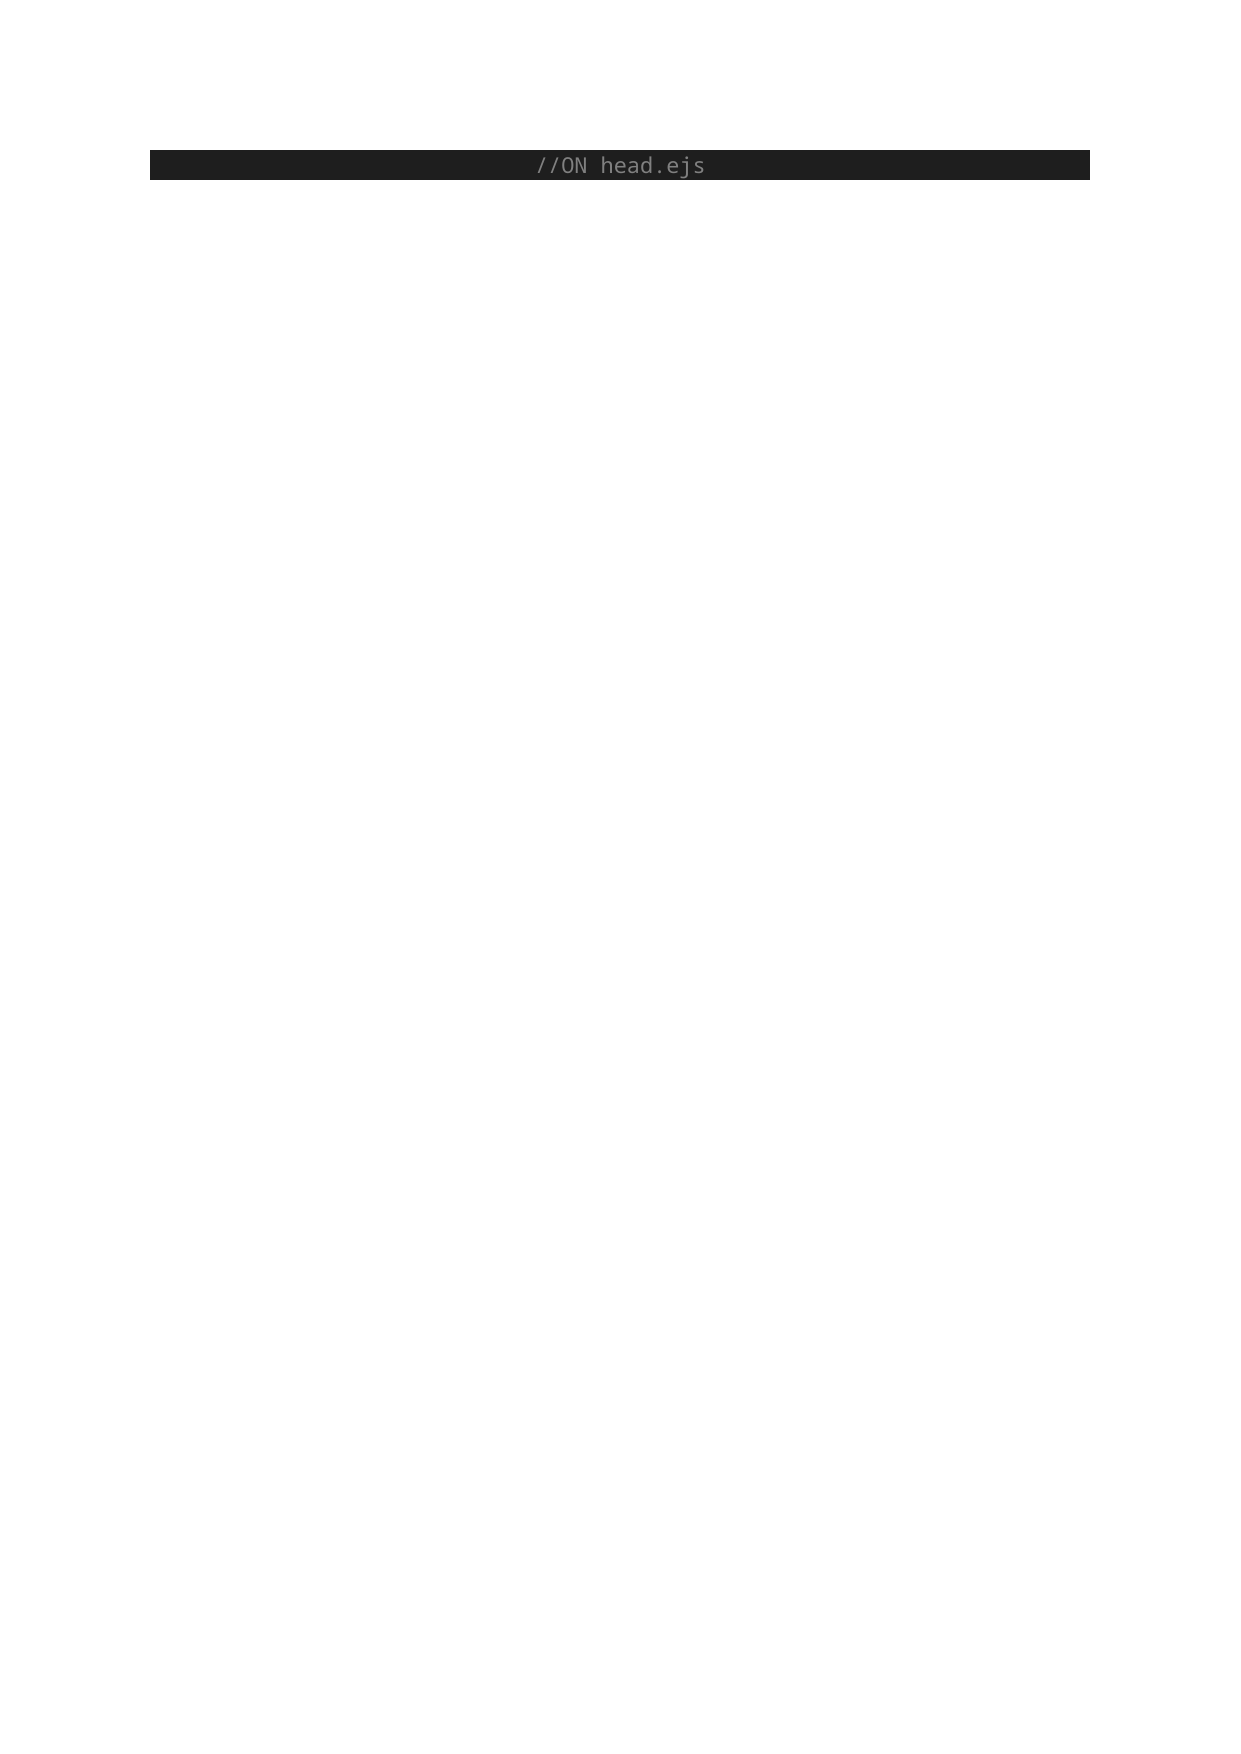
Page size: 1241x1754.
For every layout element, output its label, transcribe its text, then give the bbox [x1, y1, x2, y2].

text //ON head.ejs [150, 150, 1090, 180]
